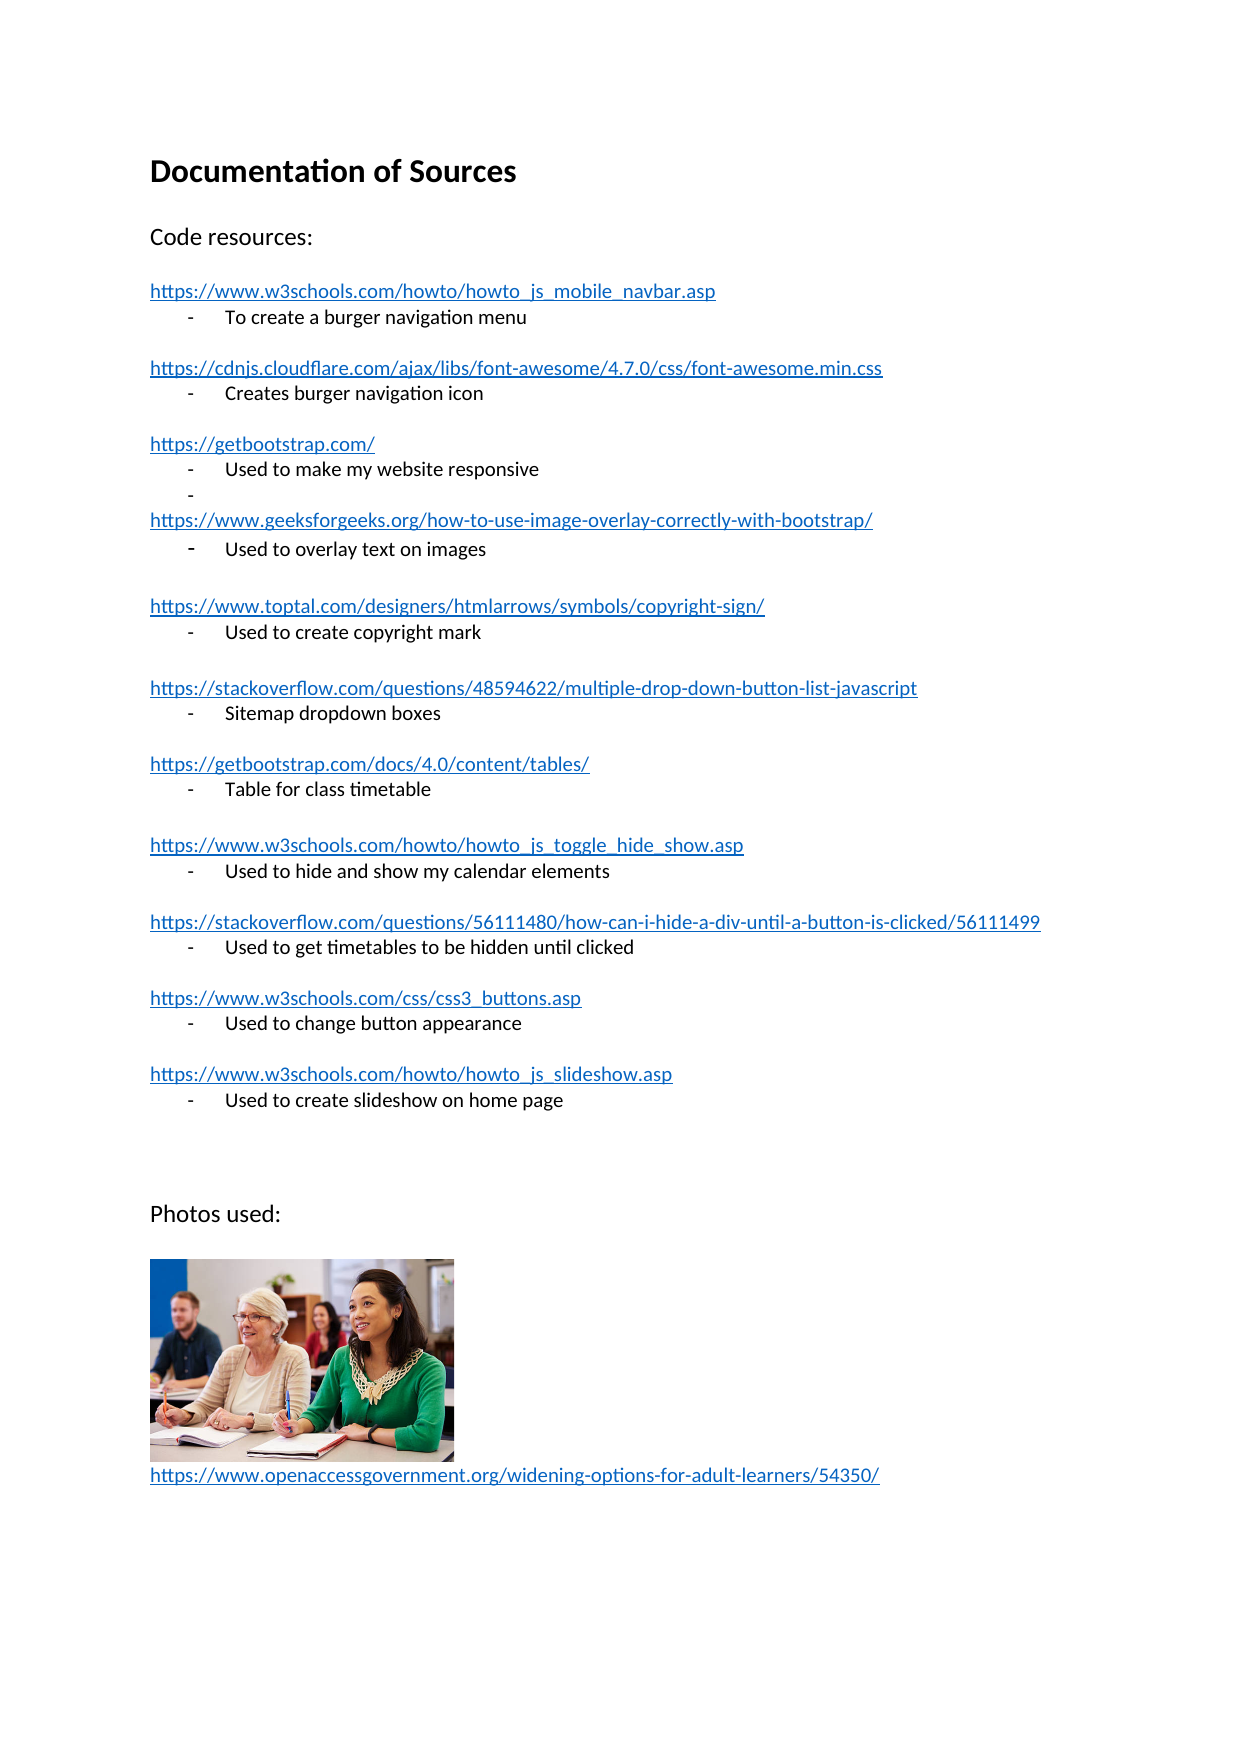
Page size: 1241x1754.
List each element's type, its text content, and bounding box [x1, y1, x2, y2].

list Used to hide and show my calendar elements [187, 858, 1090, 883]
text https://cdnjs.cloudflare.com/ajax/libs/font-awesome/4.7.0/css/font-awesome.min.css [150, 355, 1090, 380]
list Used to create copyright mark [187, 619, 1090, 644]
text https://getbootstrap.com/ [150, 431, 1090, 456]
picture [150, 1259, 455, 1462]
text https://www.w3schools.com/howto/howto_js_toggle_hide_show.asp [150, 833, 1090, 858]
list Sitemap dropdown boxes [187, 700, 1090, 726]
list Used to get timetables to be hidden until clicked [187, 934, 1090, 960]
text https://www.w3schools.com/howto/howto_js_slideshow.asp [150, 1061, 1090, 1087]
text https://www.geeksforgeeks.org/how-to-use-image-overlay-correctly-with-bootstrap/ [150, 507, 1090, 533]
text https://stackoverflow.com/questions/48594622/multiple-drop-down-button-list-javascript [150, 675, 1090, 700]
text Code resources: [150, 221, 1090, 252]
text https://stackoverflow.com/questions/56111480/how-can-i-hide-a-div-until-a-button-is-clicked/56111499 [150, 909, 1090, 934]
text Documentation of Sources [150, 150, 1090, 191]
list Table for class timetable [187, 777, 1090, 802]
text https://www.toptal.com/designers/htmlarrows/symbols/copyright-sign/ [150, 594, 1090, 619]
text https://getbootstrap.com/docs/4.0/content/tables/ [150, 751, 1090, 777]
text https://www.openaccessgovernment.org/widening-options-for-adult-learners/54350/ [150, 1462, 1090, 1487]
list Used to make my website responsive [187, 456, 1090, 482]
list To create a burger navigation menu [187, 304, 1090, 329]
text Photos used: [150, 1199, 1090, 1229]
list Creates burger navigation icon [187, 380, 1090, 406]
text https://www.w3schools.com/howto/howto_js_mobile_navbar.asp [150, 278, 1090, 304]
text https://www.w3schools.com/css/css3_buttons.asp [150, 985, 1090, 1011]
list Used to change button appearance [187, 1011, 1090, 1036]
list Used to create slideshow on home page [187, 1087, 1090, 1112]
list Used to overlay text on images [187, 533, 1090, 563]
